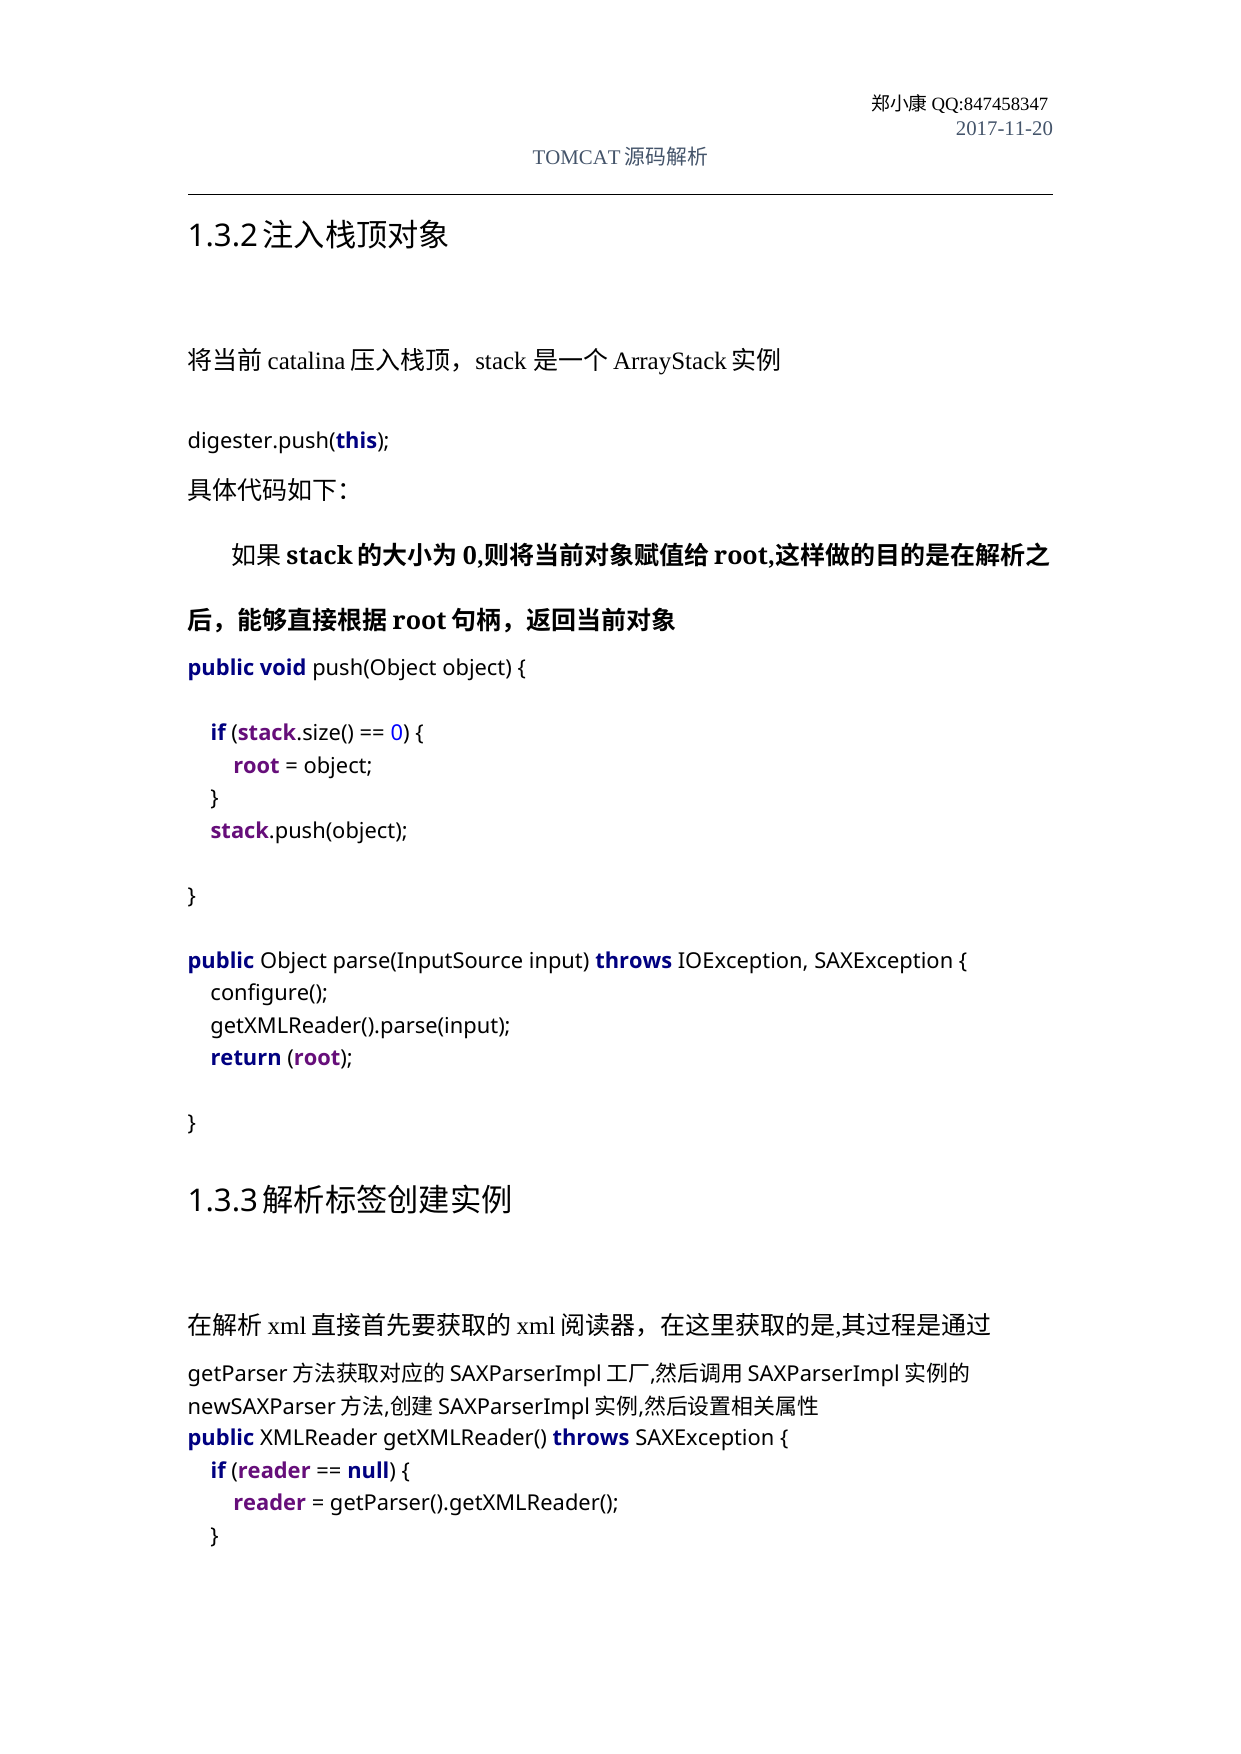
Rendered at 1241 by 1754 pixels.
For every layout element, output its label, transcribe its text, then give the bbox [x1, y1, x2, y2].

subtitle 解析标签创建实例 [187, 1166, 1053, 1231]
text public void push(Object object) { if (stack.size() == 0) { root = object; } stack.push(object); } [187, 651, 1053, 911]
text digester.push(this); [187, 423, 1053, 456]
subtitle 注入栈顶对象 [187, 201, 1053, 266]
text 将当前catalina压入栈顶，stack 是一个ArrayStack实例 [187, 326, 1053, 391]
text 具体代码如下： [187, 456, 1053, 521]
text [187, 1421, 1053, 1551]
text 如果stack的大小为0,则将当前对象赋值给root,这样做的目的是在解析之后，能够直接根据root句柄，返回当前对象 [187, 521, 1053, 651]
text 在解析xml直接首先要获取的xml阅读器，在这里获取的是,其过程是通过getParser方法获取对应的SAXParserImpl工厂,然后调用SAXParserImpl实例的newSAXParser方法,创建SAXParserImpl实例,然后设置相关属性 [187, 1291, 1053, 1421]
text public Object parse(InputSource input) throws IOException, SAXException { configure(); getXMLReader().parse(input); return (root); } [187, 943, 1053, 1138]
